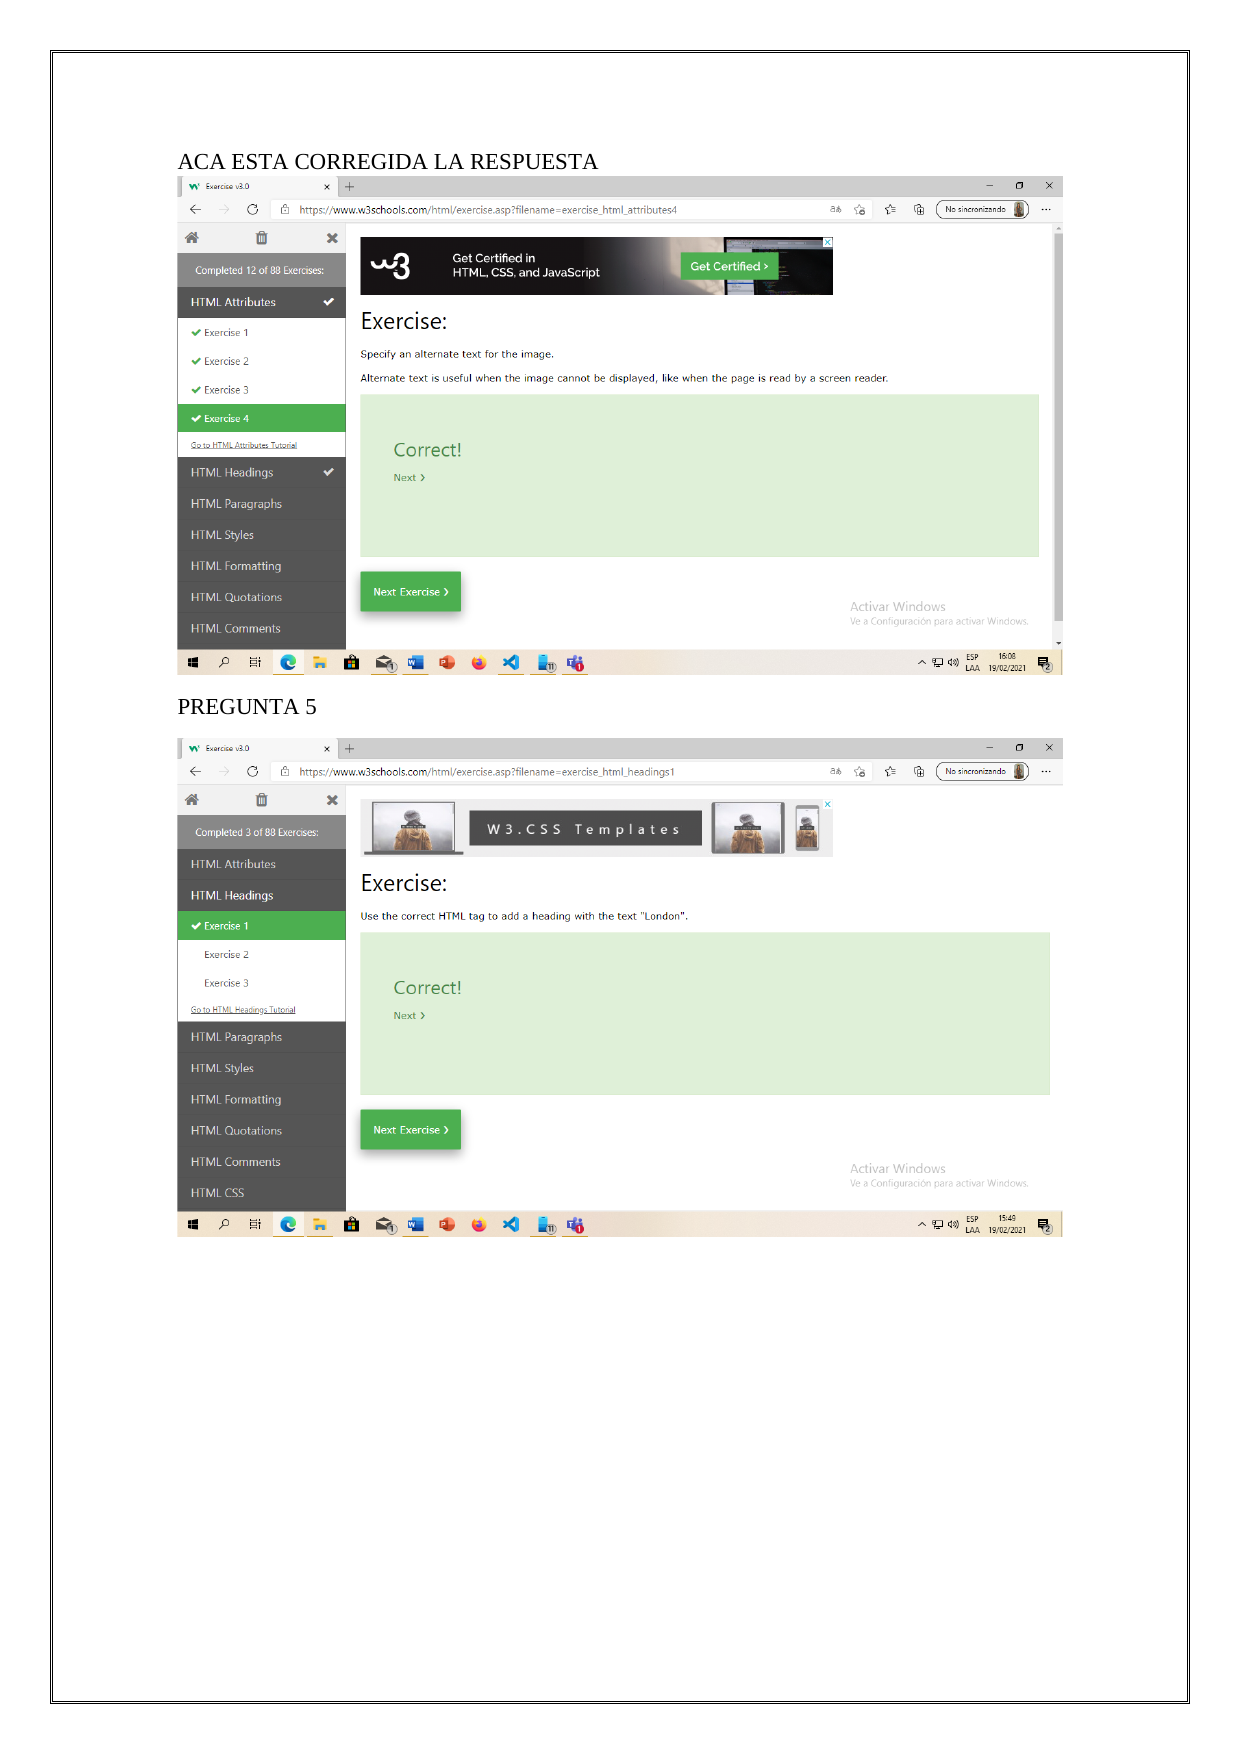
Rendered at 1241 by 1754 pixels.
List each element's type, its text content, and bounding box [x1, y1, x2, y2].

text PREGUNTA 5 [177, 693, 1063, 719]
picture [177, 738, 1063, 1237]
text ACA ESTA CORREGIDA LA RESPUESTA [177, 148, 1063, 176]
picture [177, 176, 1063, 675]
